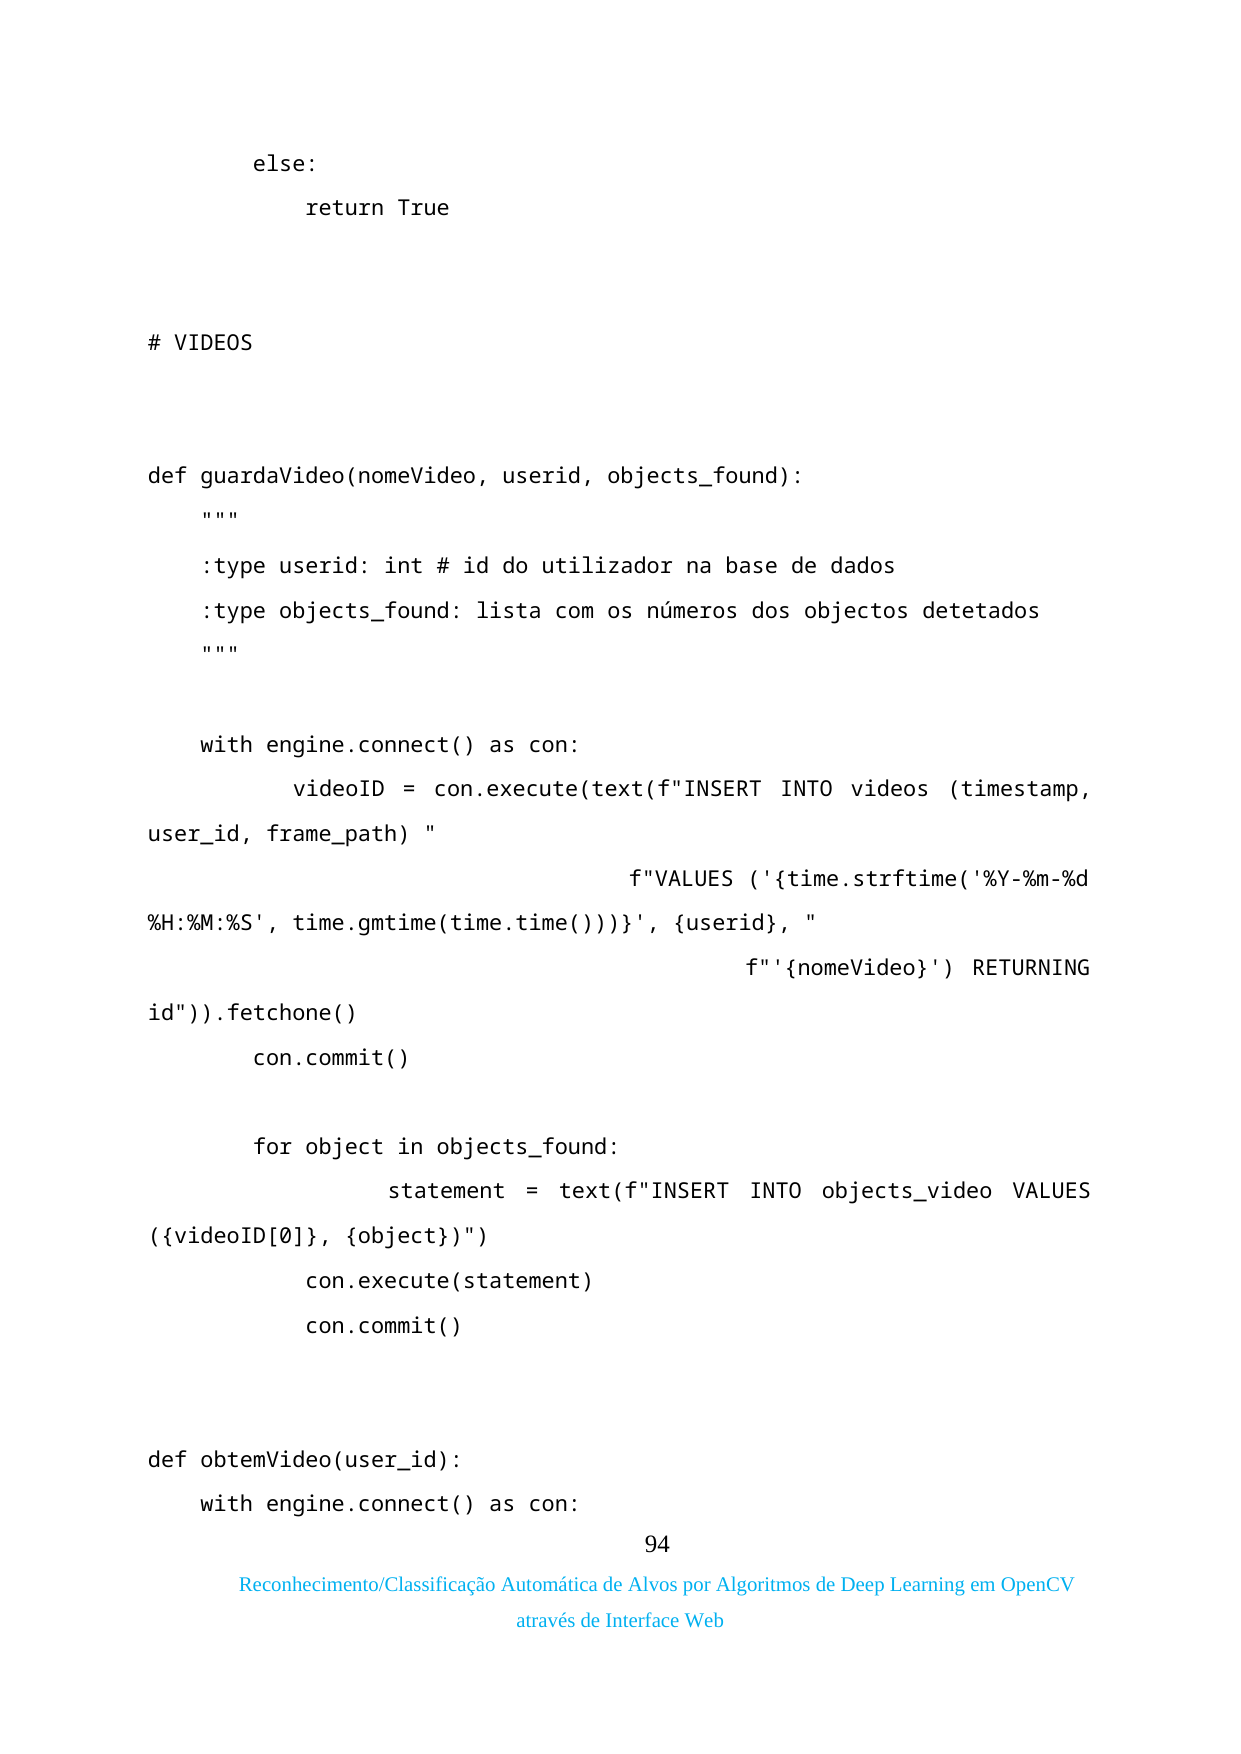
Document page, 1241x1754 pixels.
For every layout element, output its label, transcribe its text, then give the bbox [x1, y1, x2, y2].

text else: [148, 148, 1092, 177]
text f"VALUES ('{time.strftime('%Y-%m-%d %H:%M:%S', time.gmtime(time.time()))}', {userid}, " [148, 863, 1092, 937]
text return True [148, 192, 1092, 222]
text for object in objects_found: [148, 1131, 1092, 1161]
text with engine.connect() as con: [148, 1488, 1092, 1518]
picture [378, 1577, 384, 1591]
text # VIDEOS [148, 326, 1092, 356]
picture [281, 1581, 288, 1589]
text :type userid: int # id do utilizador na base de dados [148, 550, 1092, 580]
picture [1035, 1581, 1042, 1589]
text """ [148, 505, 1092, 535]
text def obtemVideo(user_id): [148, 1444, 1092, 1473]
text f"'{nomeVideo}') RETURNING id")).fetchone() [148, 952, 1092, 1027]
text """ [148, 639, 1092, 669]
text def guardaVideo(nomeVideo, userid, objects_found): [148, 461, 1092, 490]
text with engine.connect() as con: [148, 729, 1092, 758]
text con.execute(statement) [148, 1265, 1092, 1295]
text videoID = con.execute(text(f"INSERT INTO videos (timestamp, user_id, frame_path) " [148, 773, 1092, 848]
text con.commit() [148, 1309, 1092, 1339]
text con.commit() [148, 1041, 1092, 1071]
picture [629, 1580, 636, 1589]
text :type objects_found: lista com os números dos objectos detetados [148, 594, 1092, 624]
text statement = text(f"INSERT INTO objects_video VALUES ({videoID[0]}, {object})") [148, 1176, 1092, 1250]
picture [502, 1580, 509, 1589]
picture [717, 1580, 724, 1589]
